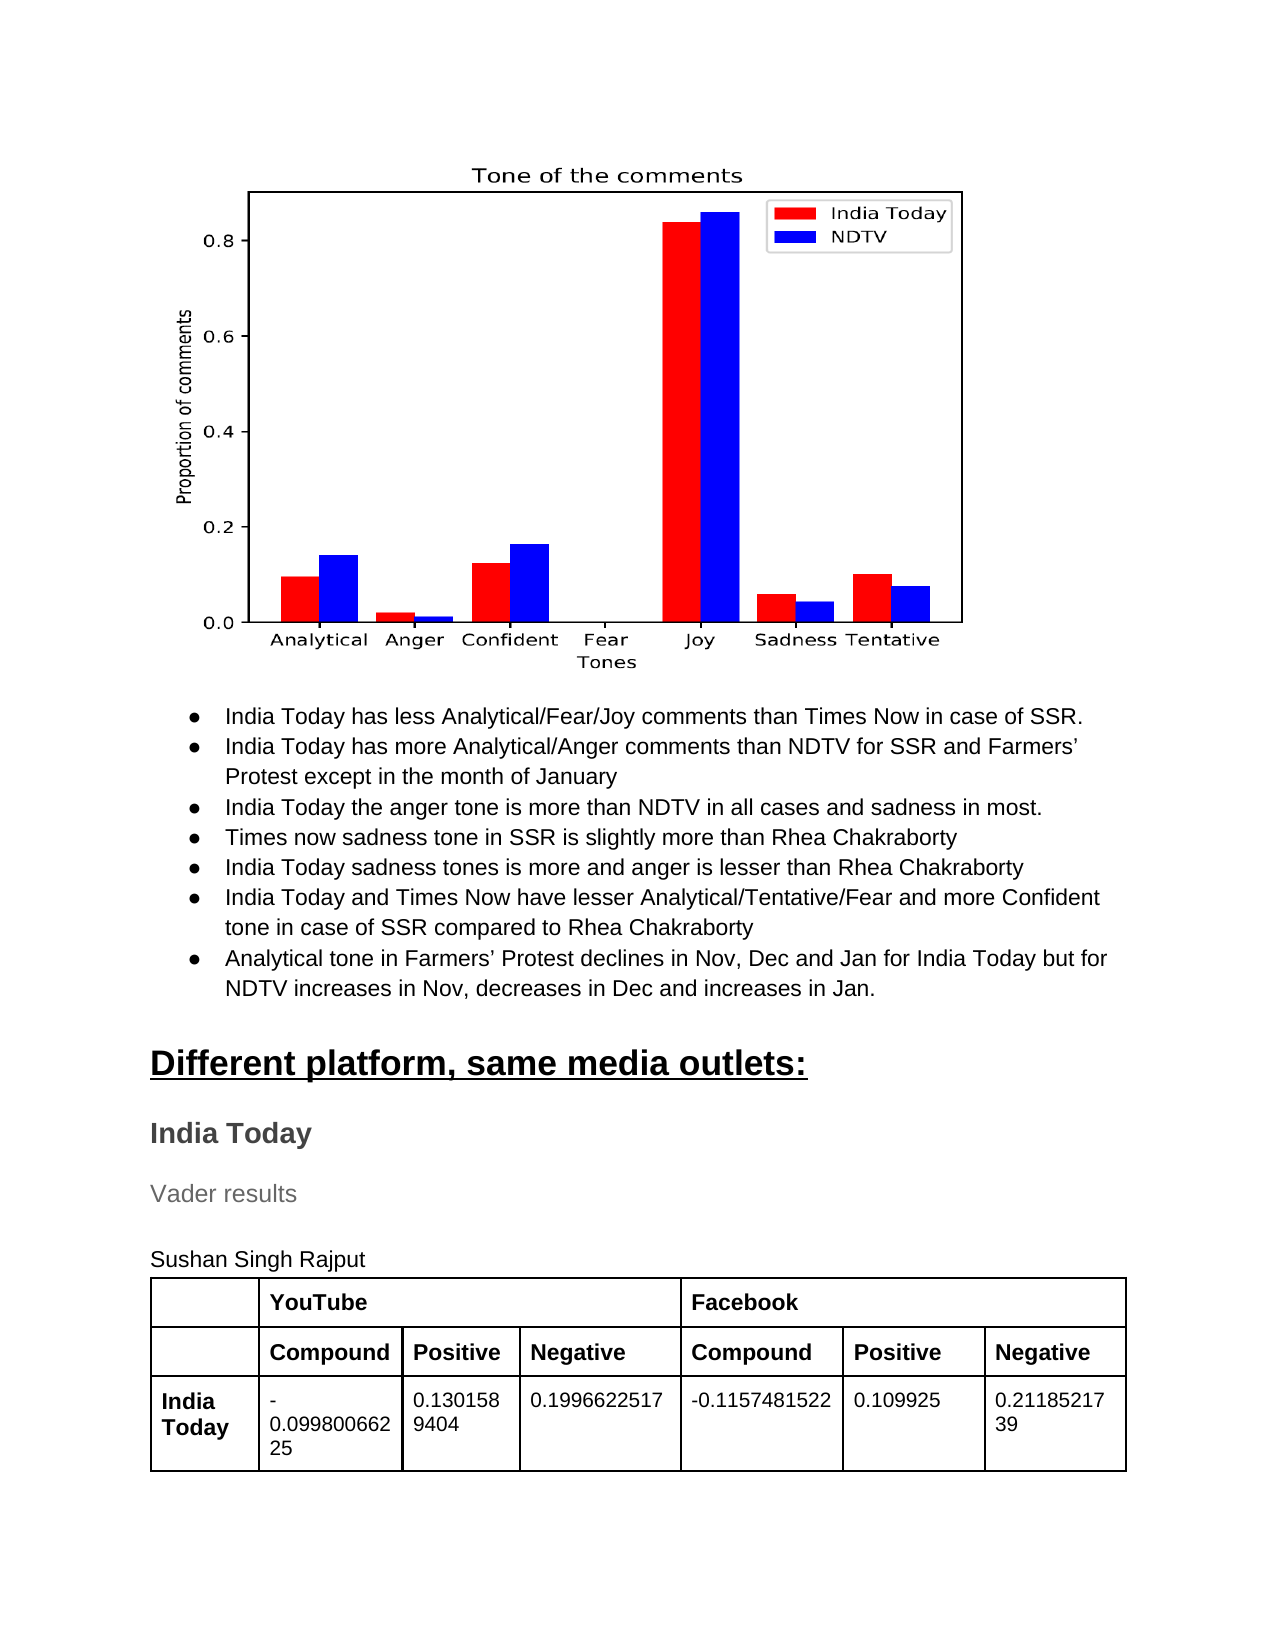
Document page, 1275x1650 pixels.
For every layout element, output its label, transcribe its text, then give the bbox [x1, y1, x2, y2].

list Times now sadness tone in SSR is slightly more than Rhea Chakraborty [187, 824, 1125, 850]
text Sushan Singh Rajput [150, 1246, 1125, 1273]
table_header [152, 1279, 258, 1326]
list Analytical tone in Farmers’ Protest declines in Nov, Dec and Jan for India Today but for NDTV increases in Nov, decreases in Dec and increases in Jan. [187, 944, 1125, 1001]
list India Today sadness tones is more and anger is lesser than Rhea Chakraborty [187, 854, 1125, 880]
list India Today the anger tone is more than NDTV in all cases and sadness in most. [187, 793, 1125, 820]
table_cell Compound [682, 1328, 842, 1375]
table_cell 0.109925 [844, 1377, 984, 1470]
table_cell Negative [521, 1328, 680, 1375]
table_cell [152, 1328, 258, 1375]
list India Today and Times Now have lesser Analytical/Tentative/Fear and more Confident tone in case of SSR compared to Rhea Chakraborty [187, 884, 1125, 941]
table_header Facebook [682, 1279, 1125, 1326]
table_cell -0.1157481522 [682, 1377, 842, 1470]
list India Today has more Analytical/Anger comments than NDTV for SSR and Farmers’ Protest except in the month of January [187, 733, 1125, 789]
table_cell -0.09980066225 [260, 1377, 401, 1470]
subtitle Different platform, same media outlets: [150, 1042, 1125, 1083]
list India Today has less Analytical/Fear/Joy comments than Times Now in case of SSR. [187, 703, 1125, 729]
table_cell India Today [152, 1377, 258, 1470]
picture [150, 150, 970, 669]
subtitle Vader results [150, 1179, 1125, 1208]
table_cell 0.1301589404 [404, 1377, 519, 1470]
table_cell 0.2118521739 [986, 1377, 1125, 1470]
table_cell Compound [260, 1328, 401, 1375]
table_cell Positive [844, 1328, 984, 1375]
table_header YouTube [260, 1279, 680, 1326]
table_cell 0.1996622517 [521, 1377, 680, 1470]
subtitle India Today [150, 1116, 1125, 1150]
table_cell Positive [404, 1328, 519, 1375]
table_cell Negative [986, 1328, 1125, 1375]
